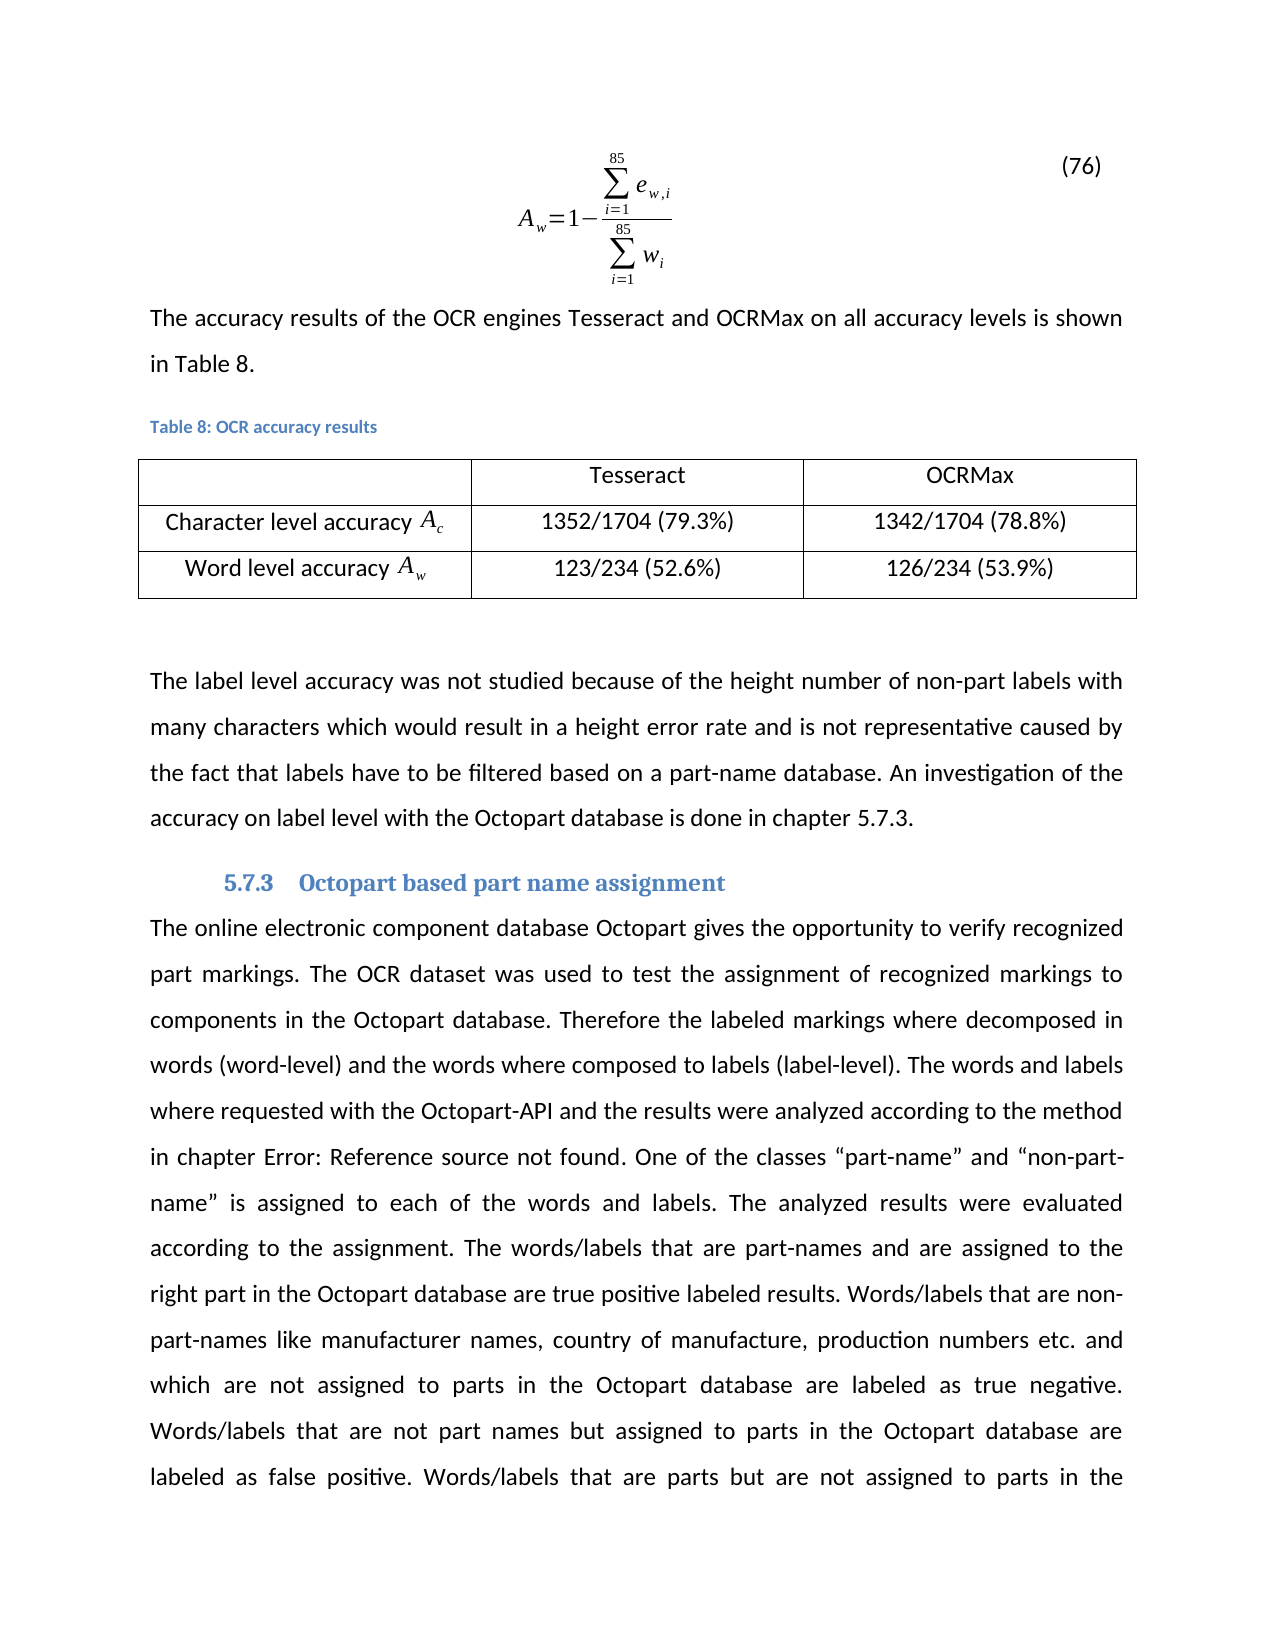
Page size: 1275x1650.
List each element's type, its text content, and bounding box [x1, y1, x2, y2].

subtitle Octopart based part name assignment [224, 869, 1125, 898]
table_header OCRMax [804, 460, 1136, 504]
table_cell 1342/1704 (78.8%) [804, 506, 1136, 551]
table_cell 1352/1704 (79.3%) [472, 506, 803, 551]
text The accuracy results of the OCR engines Tesseract and OCRMax on all accuracy levels is shown in Table 6. [150, 303, 1125, 379]
table_cell 123/234 (52.6%) [472, 552, 803, 598]
table_cell 126/234 (53.9%) [804, 552, 1136, 598]
table_header [139, 150, 1050, 303]
table_header [139, 460, 471, 504]
table_cell Character level accuracy [139, 506, 471, 551]
text The label level accuracy was not studied because of the height number of non-part labels with many characters which would result in a height error rate and is not representative caused by the fact that labels have to be filtered based on a part-name database. An investigation of the accuracy on label level with the Octopart database is done in chapter 5.7.3. [150, 665, 1125, 833]
table_cell Word level accuracy [139, 552, 471, 598]
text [150, 912, 1125, 1492]
table_header Tesseract [472, 460, 803, 504]
